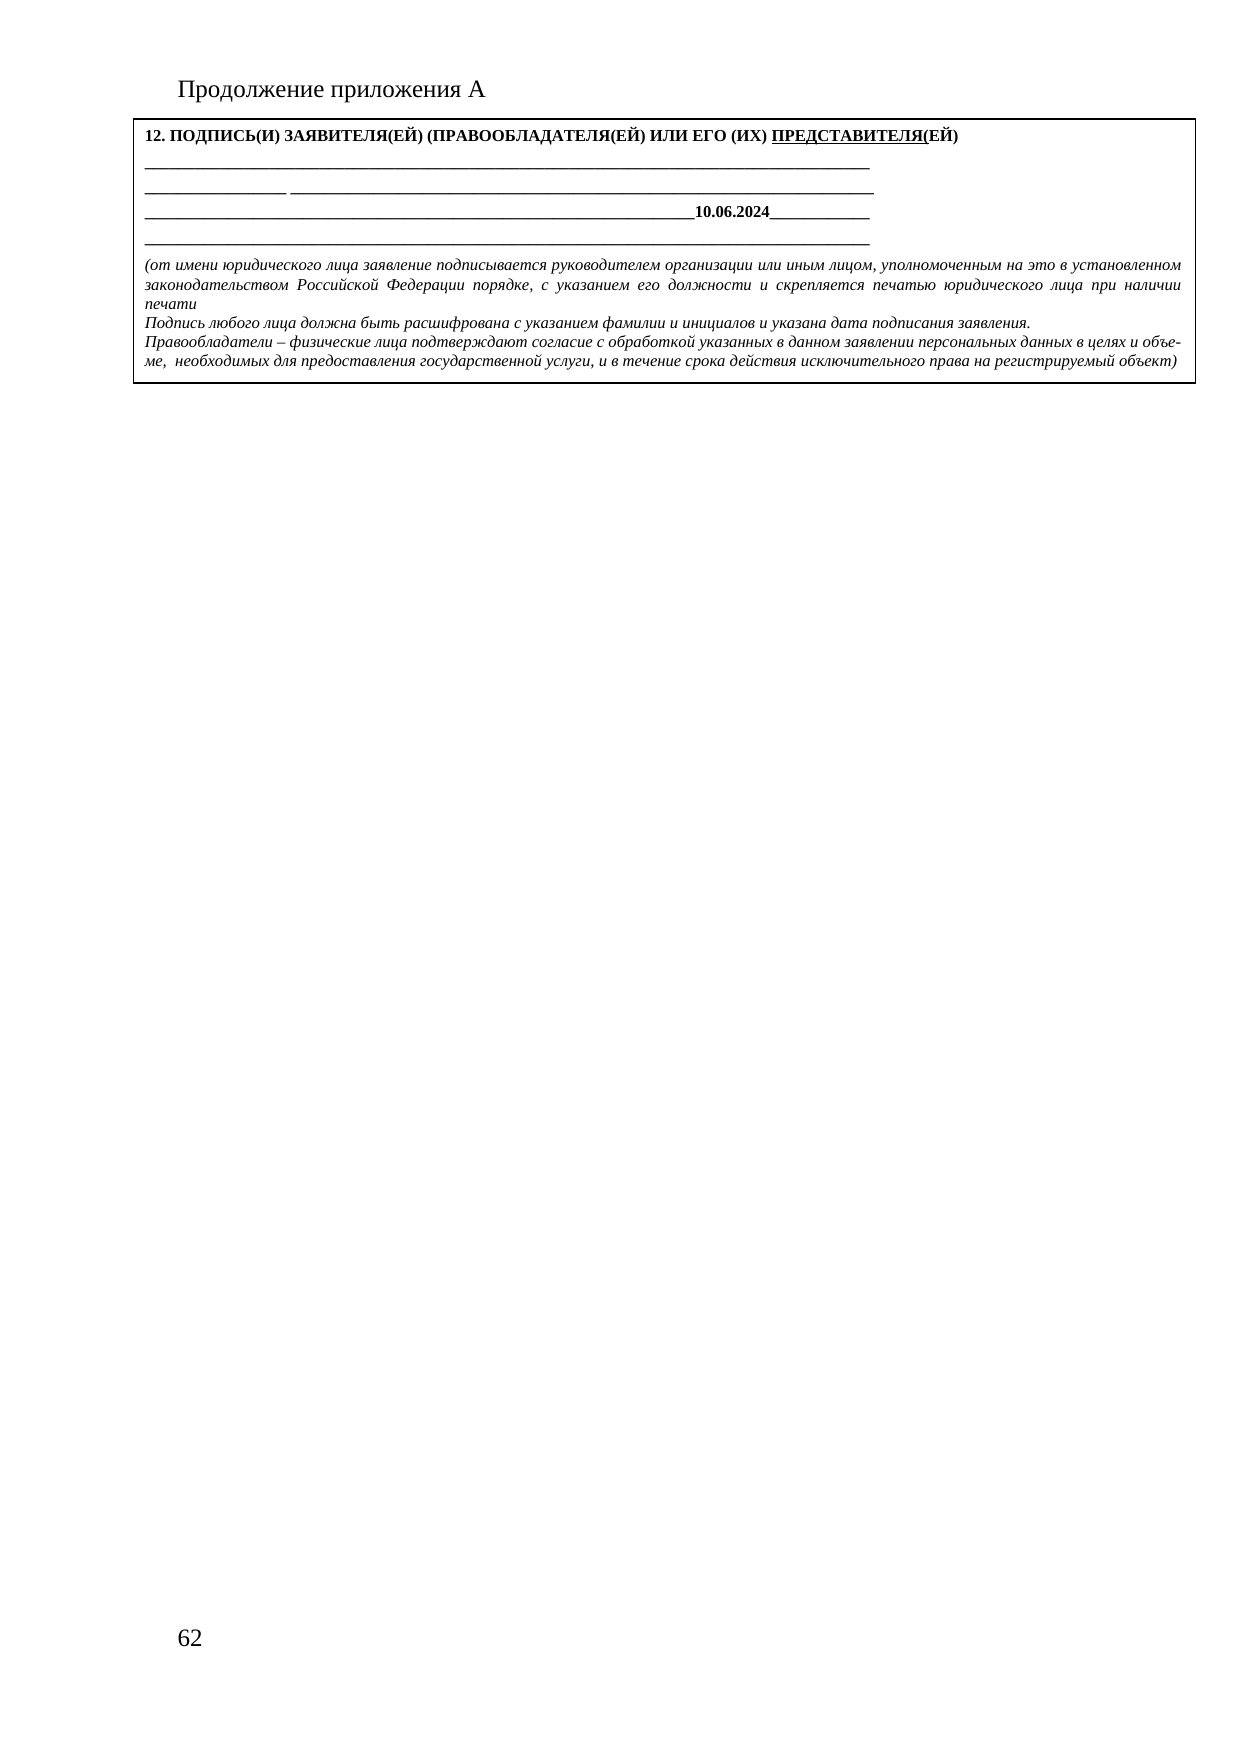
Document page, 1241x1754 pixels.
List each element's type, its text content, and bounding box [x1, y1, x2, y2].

table_cell 12. ПОДПИСЬ(И) ЗАЯВИТЕЛЯ(ЕЙ) (ПРАВООБЛАДАТЕЛЯ(ЕЙ) ИЛИ ЕГО (ИХ) ПРЕДСТАВИТЕЛЯ(ЕЙ) _______________________________________________________________________________________ _________________ ______________________________________________________________________ __________________________________________________________________10.06.2024____________ _______________________________________________________________________________________ (от имени юридического лица заявление подписывается руководителем организации или иным лицом, уполномоченным на это в установленном законодательством Российской Федерации порядке, с указанием его должности и скрепляется печатью юридического лица при наличии печати Подпись любого лица должна быть расшифрована с указанием фамилии и инициалов и указана дата подписания заявления. Правообладатели – физические лица подтверждают согласие с обработкой указанных в данном заявлении персональных данных в целях и объе-ме, необходимых для предоставления государственной услуги, и в течение срока действия исключительного права на регистрируемый объект) [134, 120, 1195, 382]
